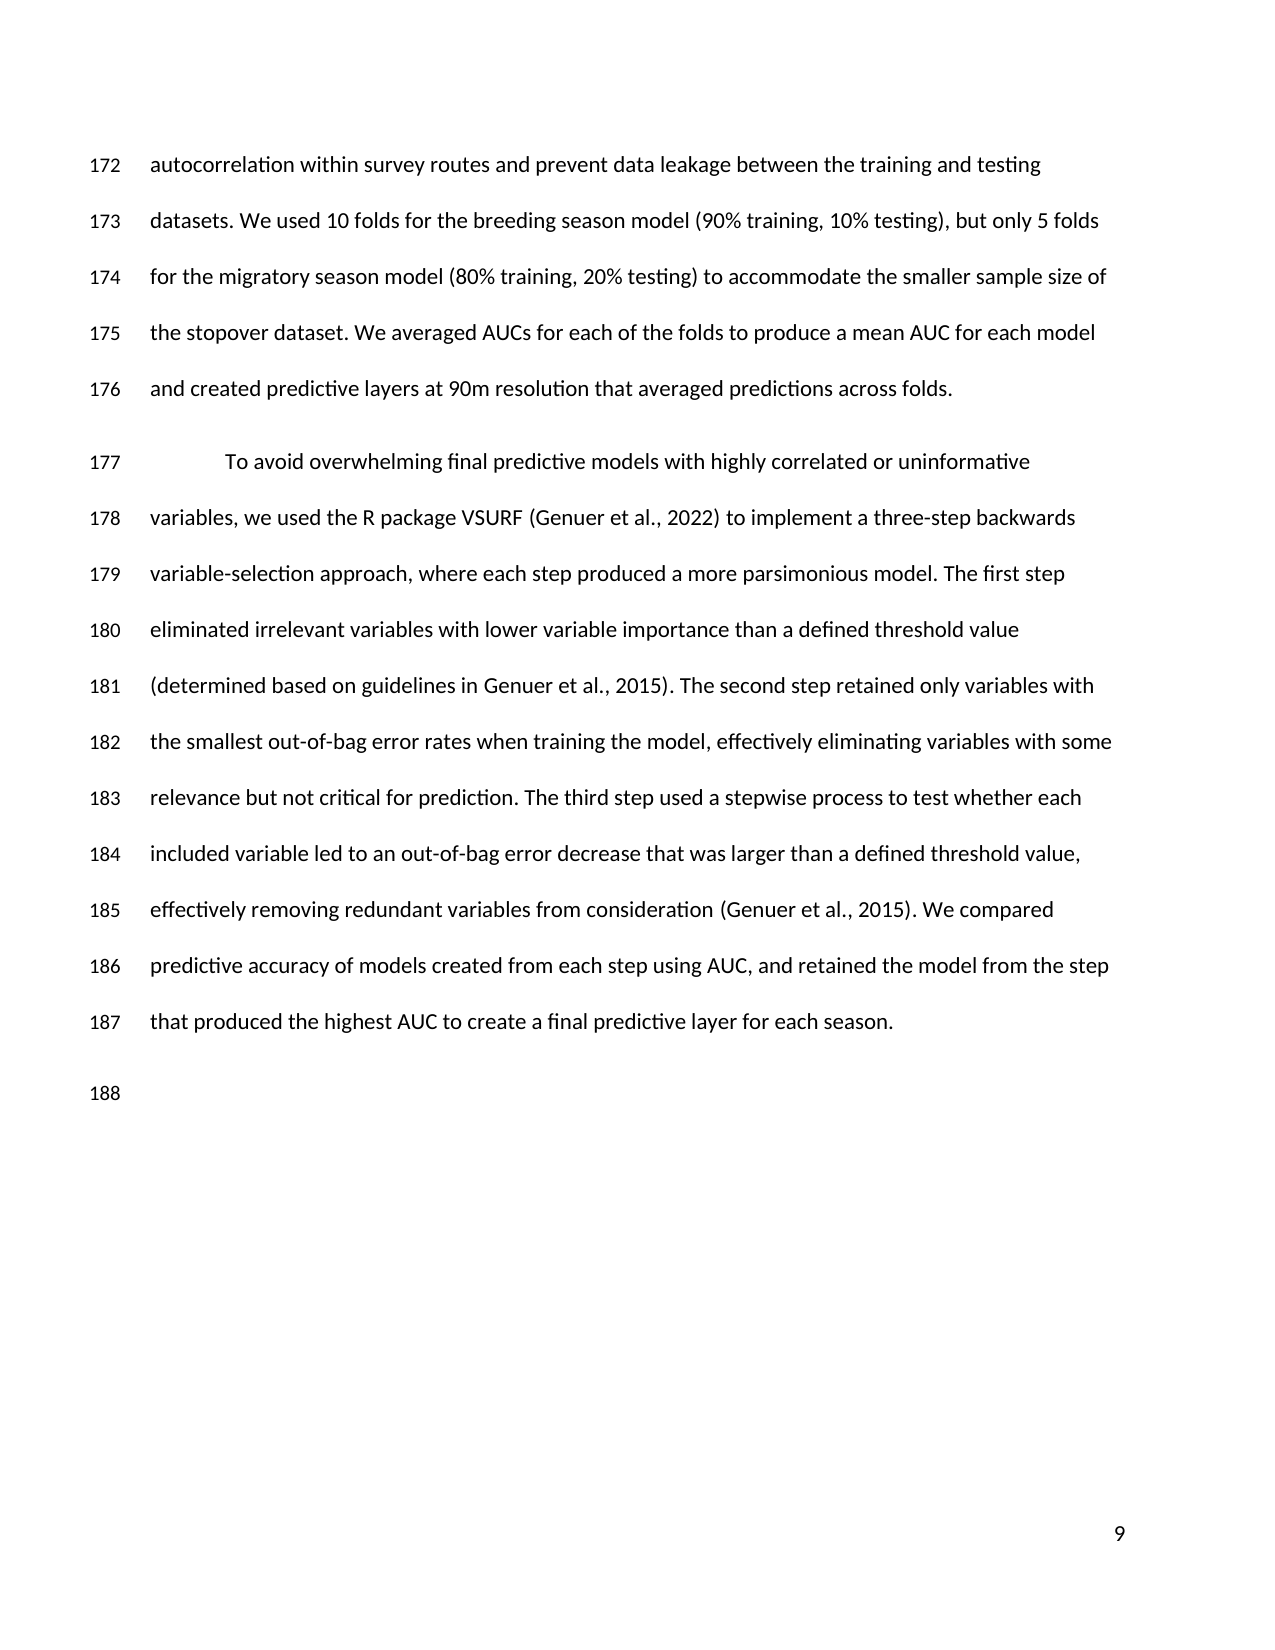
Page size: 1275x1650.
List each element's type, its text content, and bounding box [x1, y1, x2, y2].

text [150, 150, 1125, 402]
text To avoid overwhelming final predictive models with highly correlated or uninformative variables, we used the R package VSURF (Genuer et al., 2022) to implement a three-step backwards variable-selection approach, where each step produced a more parsimonious model. The first step eliminated irrelevant variables with lower variable importance than a defined threshold value (determined based on guidelines in Genuer et al., 2015). The second step retained only variables with the smallest out-of-bag error rates when training the model, effectively eliminating variables with some relevance but not critical for prediction. The third step used a stepwise process to test whether each included variable led to an out-of-bag error decrease that was larger than a defined threshold value, effectively removing redundant variables from consideration (Genuer et al., 2015). We compared predictive accuracy of models created from each step using AUC, and retained the model from the step that produced the highest AUC to create a final predictive layer for each season. [150, 447, 1125, 1035]
